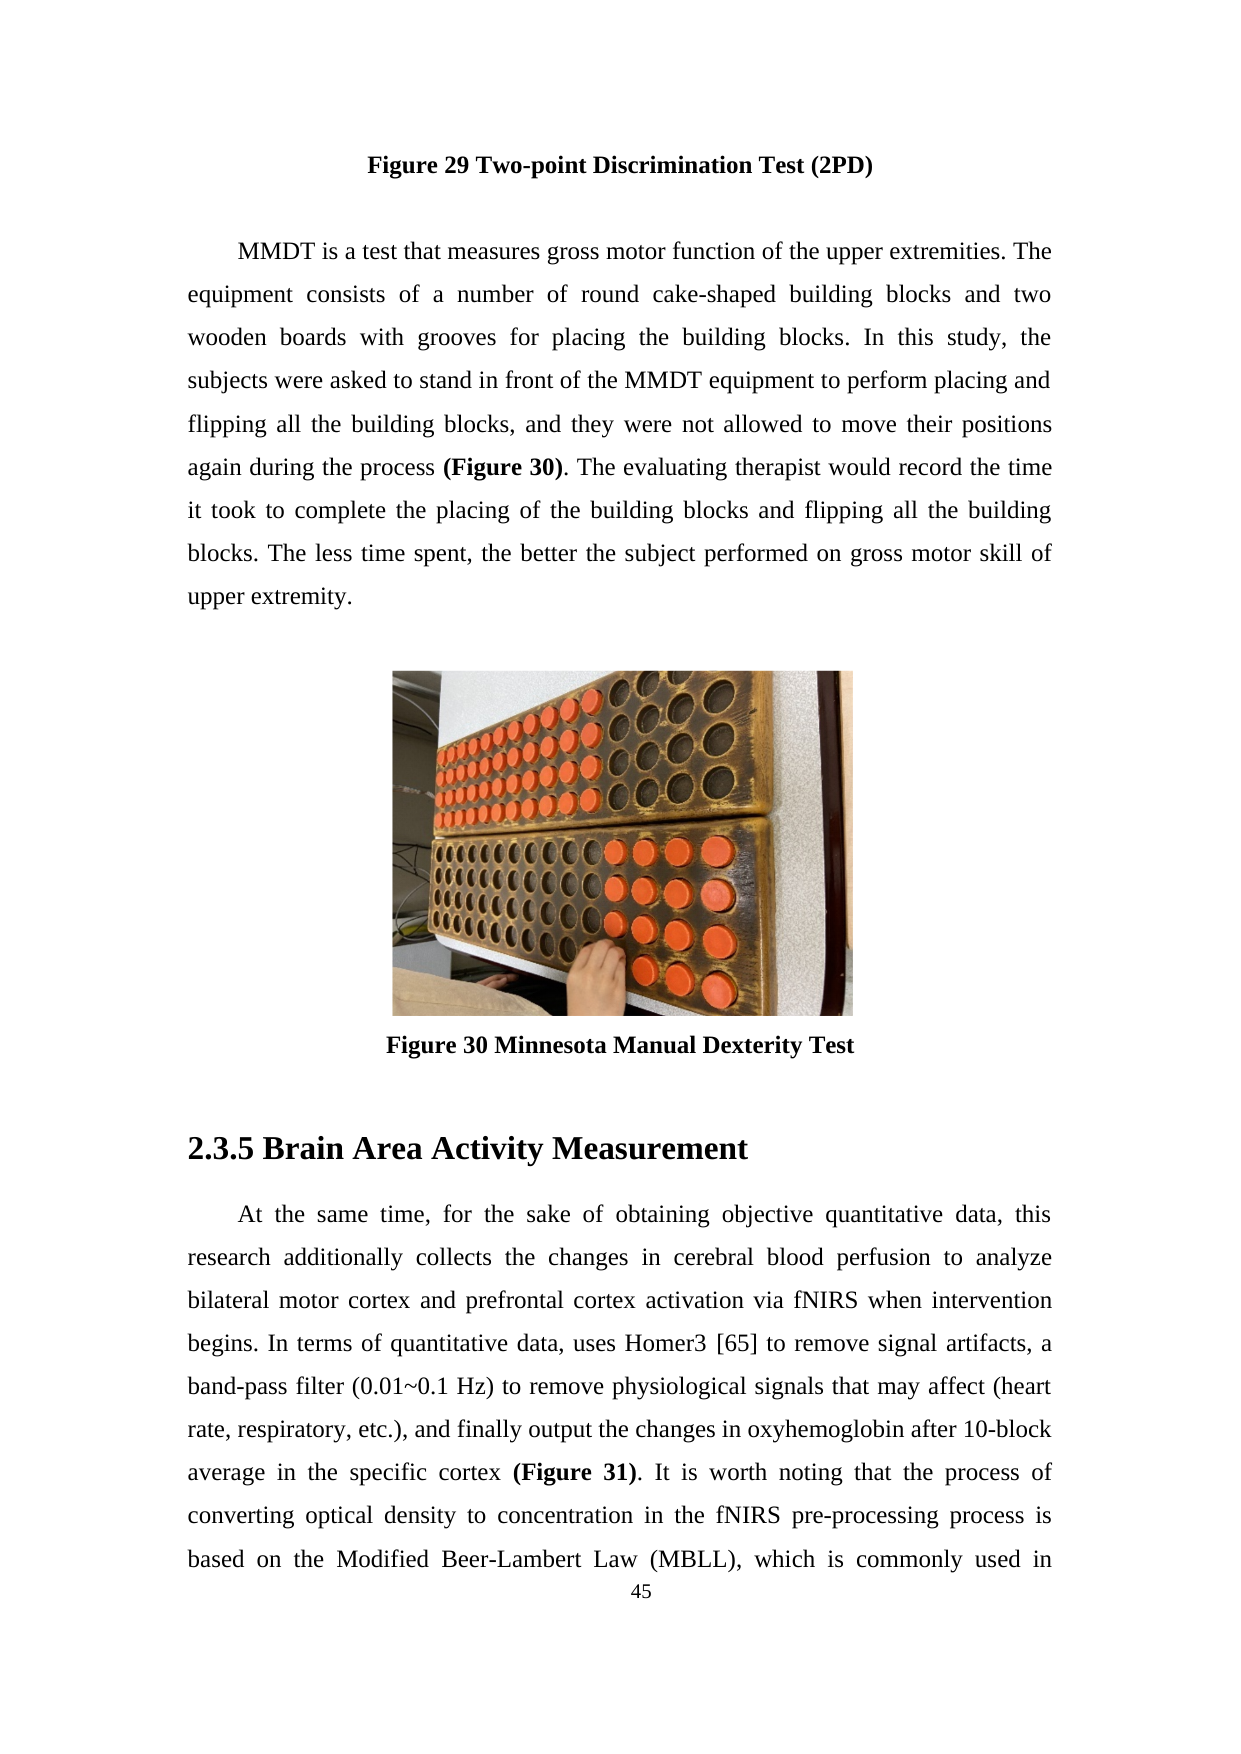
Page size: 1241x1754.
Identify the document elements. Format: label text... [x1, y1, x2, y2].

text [187, 1199, 1053, 1572]
subtitle 2.3.5 Brain Area Activity Measurement [187, 1129, 1053, 1167]
text Figure 30 Minnesota Manual Dexterity Test [187, 1030, 1053, 1059]
text Figure 29 Two-point Discrimination Test (2PD) [187, 150, 1053, 179]
text MMDT is a test that measures gross motor function of the upper extremities. The equipment consists of a number of round cake-shaped building blocks and two wooden boards with grooves for placing the building blocks. In this study, the subjects were asked to stand in front of the MMDT equipment to perform placing and flipping all the building blocks, and they were not allowed to move their positions again during the process (Figure 30). The evaluating therapist would record the time it took to complete the placing of the building blocks and flipping all the building blocks. The less time spent, the better the subject performed on gross motor skill of upper extremity. [187, 236, 1053, 610]
picture [393, 671, 852, 1016]
